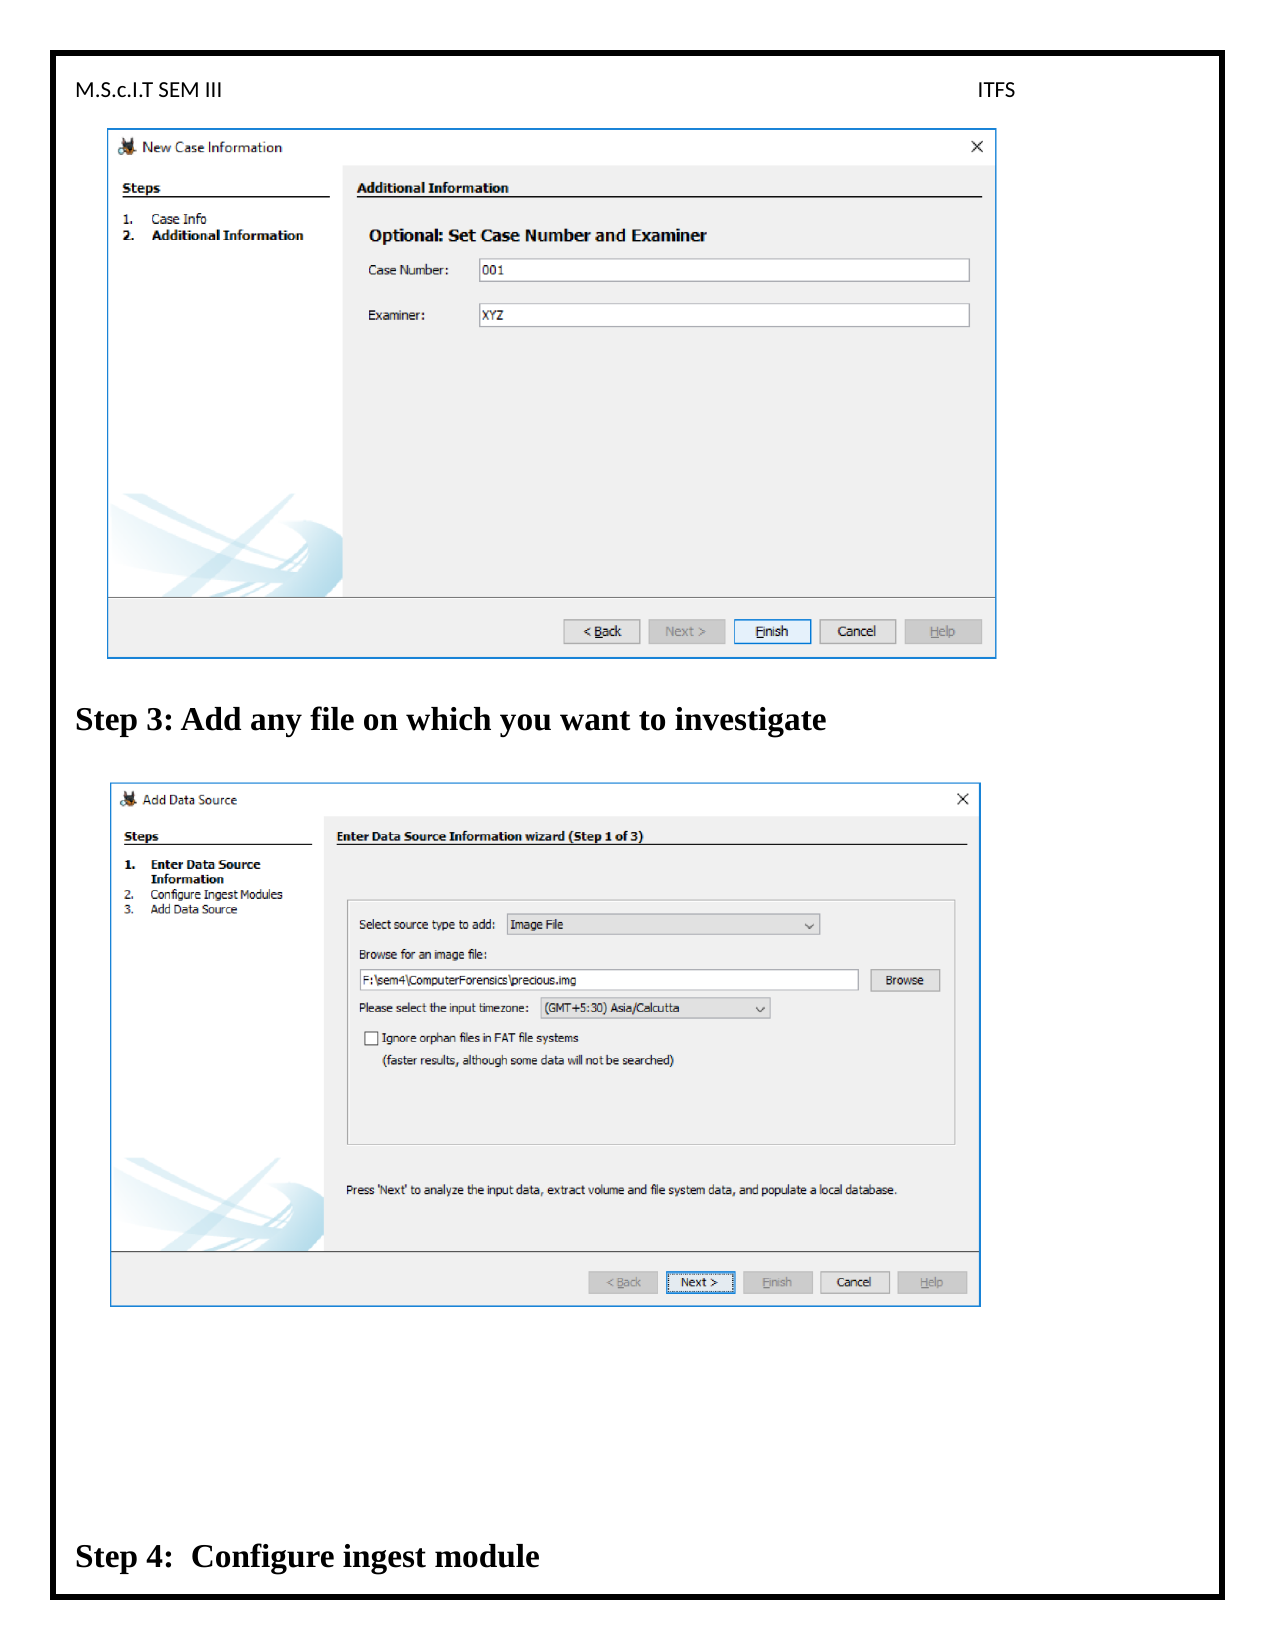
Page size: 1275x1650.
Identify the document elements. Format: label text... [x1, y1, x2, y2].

picture [75, 103, 1016, 681]
text Step 3: Add any file on which you want to investigate [75, 699, 1200, 738]
picture [75, 757, 1016, 1343]
text Step 4: Configure ingest module [75, 1536, 1200, 1574]
